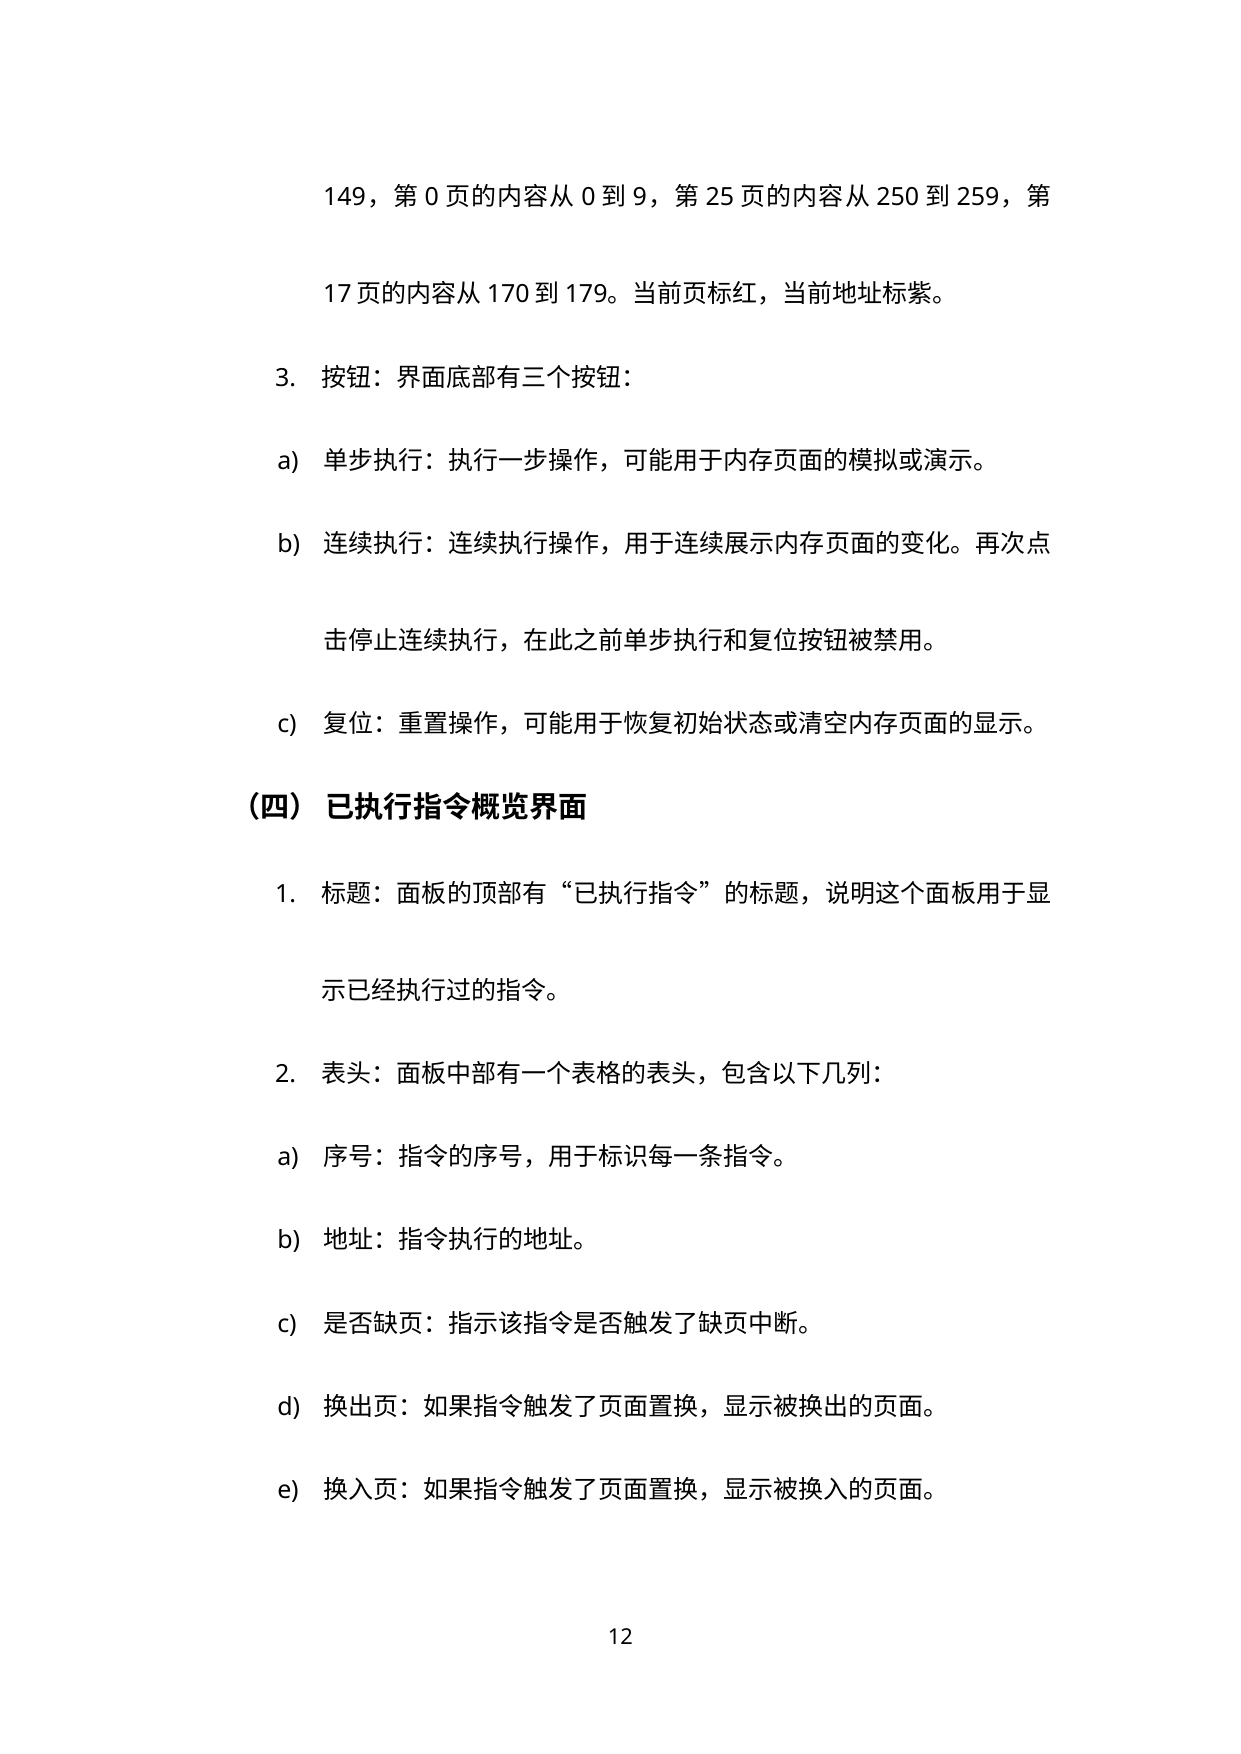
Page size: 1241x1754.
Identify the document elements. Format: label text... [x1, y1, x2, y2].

list 序号：指令的序号，用于标识每一条指令。 [277, 1122, 1053, 1187]
list 标题：面板的顶部有“已执行指令”的标题，说明这个面板用于显示已经执行过的指令。 [275, 859, 1053, 1021]
list 地址：指令执行的地址。 [277, 1206, 1053, 1271]
list 是否缺页：指示该指令是否触发了缺页中断。 [277, 1289, 1053, 1354]
list 换出页：如果指令触发了页面置换，显示被换出的页面。 [277, 1372, 1053, 1437]
list 按钮：界面底部有三个按钮： [275, 343, 1053, 408]
list 表头：面板中部有一个表格的表头，包含以下几列： [275, 1039, 1053, 1104]
list 复位：重置操作，可能用于恢复初始状态或清空内存页面的显示。 [277, 689, 1053, 754]
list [277, 162, 1053, 324]
list 单步执行：执行一步操作，可能用于内存页面的模拟或演示。 [277, 426, 1053, 491]
text （四） 已执行指令概览界面 [187, 773, 1053, 838]
list 连续执行：连续执行操作，用于连续展示内存页面的变化。再次点击停止连续执行，在此之前单步执行和复位按钮被禁用。 [277, 509, 1053, 671]
list 换入页：如果指令触发了页面置换，显示被换入的页面。 [277, 1455, 1053, 1520]
